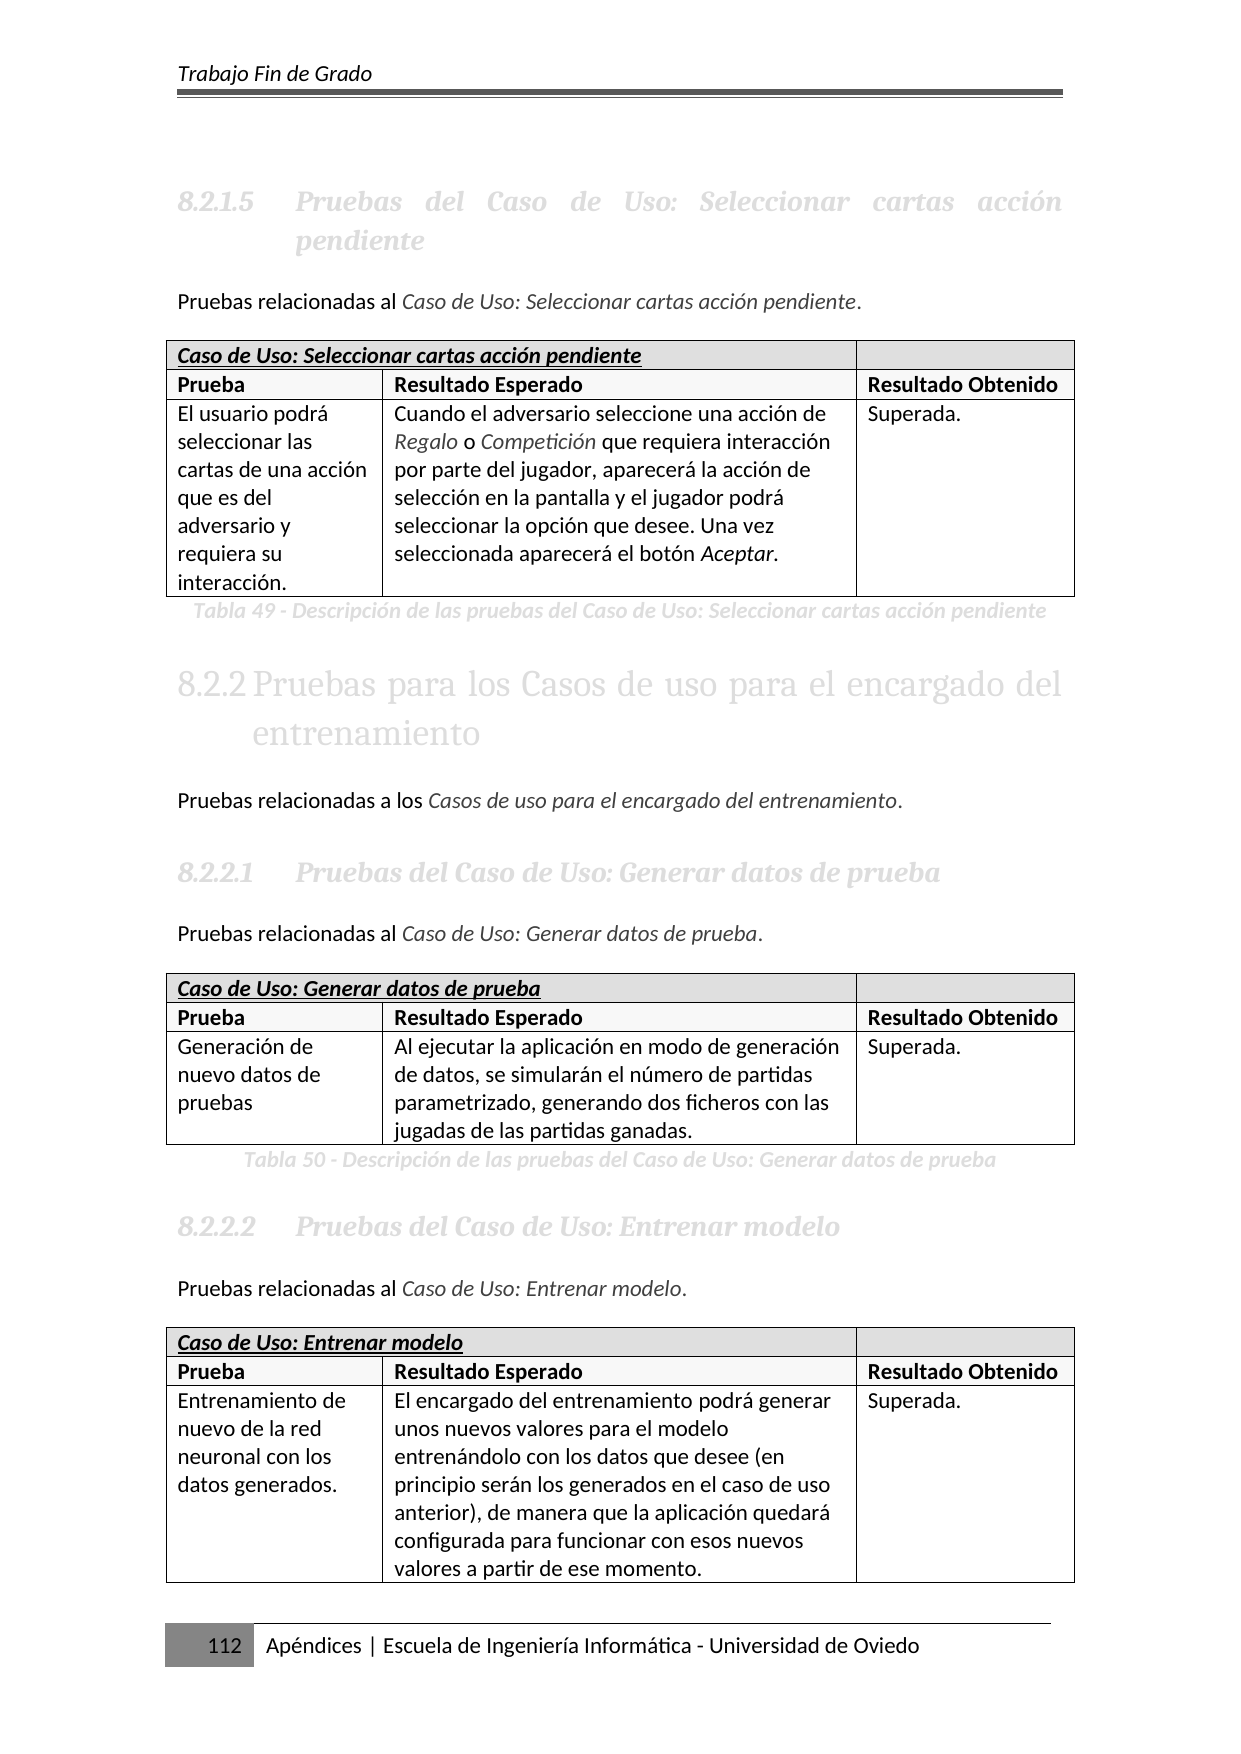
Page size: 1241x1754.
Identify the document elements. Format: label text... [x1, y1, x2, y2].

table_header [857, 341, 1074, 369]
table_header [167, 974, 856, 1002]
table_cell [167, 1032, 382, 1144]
text Pruebas relacionadas al Caso de Uso: Generar datos de prueba. [177, 919, 1063, 948]
text Pruebas relacionadas a los Casos de uso para el encargado del entrenamiento. [177, 786, 1063, 814]
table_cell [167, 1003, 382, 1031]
subtitle Pruebas para los Casos de uso para el encargado del entrenamiento [177, 662, 1063, 755]
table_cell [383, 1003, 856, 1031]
text Pruebas relacionadas al Caso de Uso: Entrenar modelo. [177, 1274, 1063, 1302]
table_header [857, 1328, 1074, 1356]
subtitle Pruebas del Caso de Uso: Generar datos de prueba [177, 856, 1063, 889]
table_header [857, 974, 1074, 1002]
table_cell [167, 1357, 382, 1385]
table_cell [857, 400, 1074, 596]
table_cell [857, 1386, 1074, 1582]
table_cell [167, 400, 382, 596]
subtitle Pruebas del Caso de Uso: Seleccionar cartas acción pendiente [177, 185, 1063, 257]
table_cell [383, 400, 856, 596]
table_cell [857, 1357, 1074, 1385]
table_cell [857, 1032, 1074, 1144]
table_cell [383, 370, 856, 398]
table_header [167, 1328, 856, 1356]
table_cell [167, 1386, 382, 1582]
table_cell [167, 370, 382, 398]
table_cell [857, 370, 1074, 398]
subtitle Pruebas del Caso de Uso: Entrenar modelo [177, 1210, 1063, 1244]
text Pruebas relacionadas al Caso de Uso: Seleccionar cartas acción pendiente. [177, 287, 1063, 315]
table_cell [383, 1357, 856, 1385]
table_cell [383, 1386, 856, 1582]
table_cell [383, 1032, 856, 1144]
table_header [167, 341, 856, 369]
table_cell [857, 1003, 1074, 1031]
